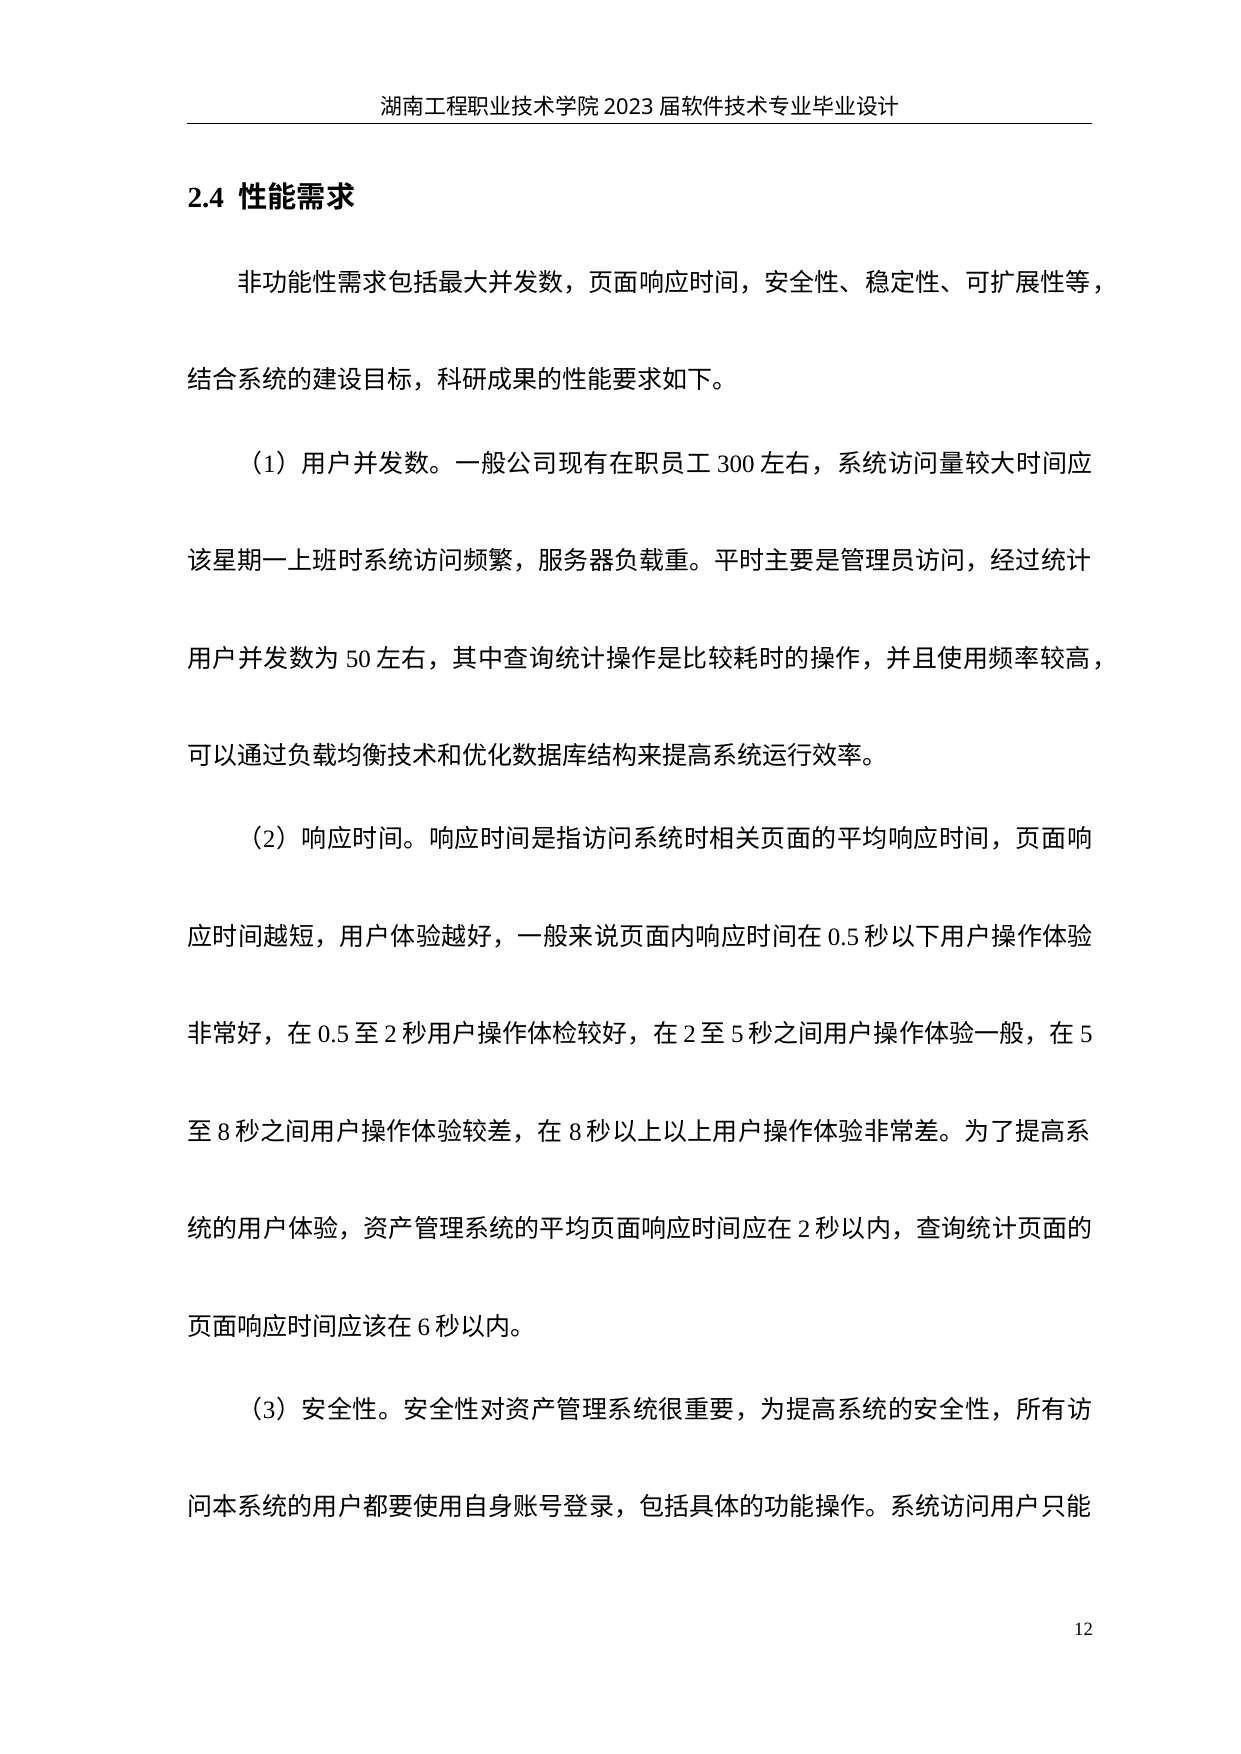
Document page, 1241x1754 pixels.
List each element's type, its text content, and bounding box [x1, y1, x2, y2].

text 非功能性需求包括最大并发数，页面响应时间，安全性、稳定性、可扩展性等，结合系统的建设目标，科研成果的性能要求如下。 [187, 248, 1092, 411]
subtitle 2.4 性能需求 [187, 162, 1092, 227]
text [187, 1375, 1092, 1537]
text （1）用户并发数。一般公司现有在职员工300左右，系统访问量较大时间应该星期一上班时系统访问频繁，服务器负载重。平时主要是管理员访问，经过统计用户并发数为50左右，其中查询统计操作是比较耗时的操作，并且使用频率较高，可以通过负载均衡技术和优化数据库结构来提高系统运行效率。 [187, 429, 1092, 786]
text （2）响应时间。响应时间是指访问系统时相关页面的平均响应时间，页面响应时间越短，用户体验越好，一般来说页面内响应时间在0.5秒以下用户操作体验非常好，在0.5至2秒用户操作体检较好，在2至5秒之间用户操作体验一般，在5至8秒之间用户操作体验较差，在8秒以上以上用户操作体验非常差。为了提高系统的用户体验，资产管理系统的平均页面响应时间应在2秒以内，查询统计页面的页面响应时间应该在6秒以内。 [187, 804, 1092, 1357]
